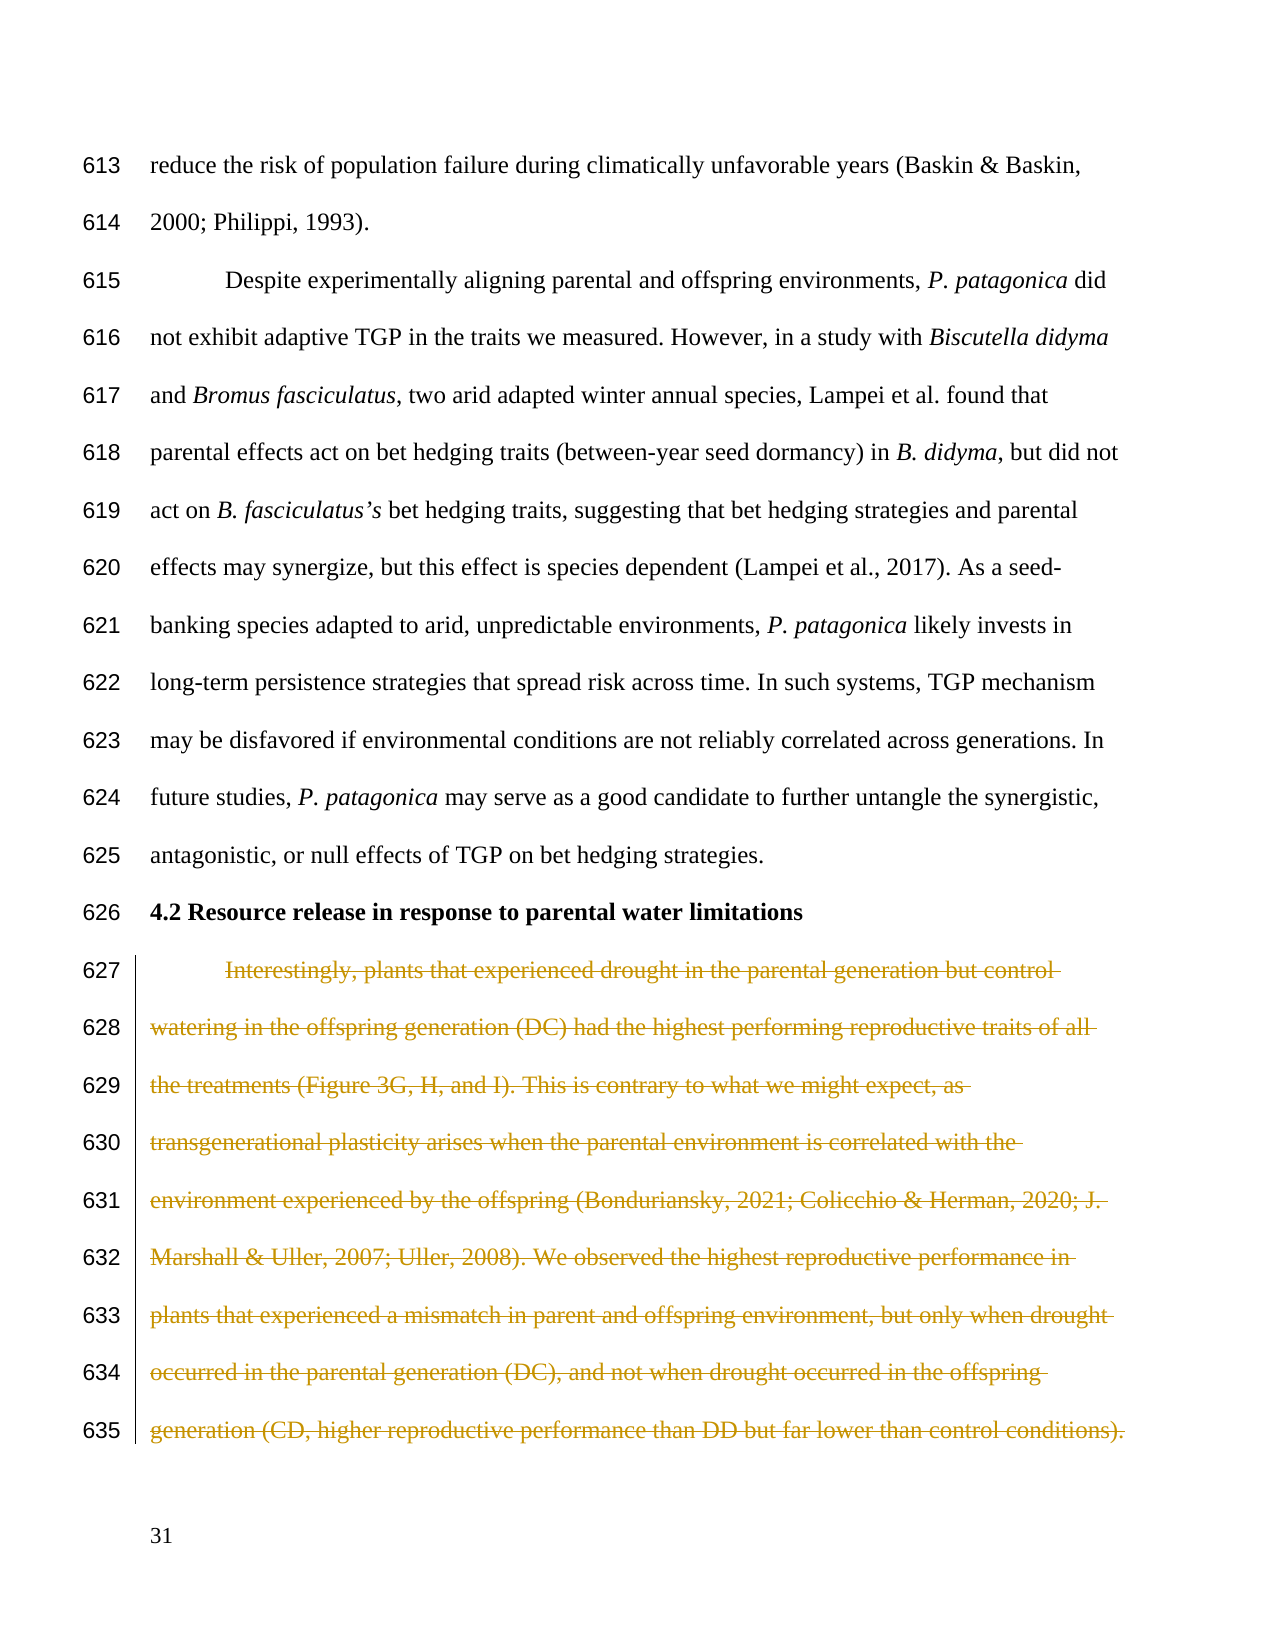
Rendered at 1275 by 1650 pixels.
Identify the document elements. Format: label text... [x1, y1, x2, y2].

text Despite experimentally aligning parental and offspring environments, P. patagonica did not exhibit adaptive TGP in the traits we measured. However, in a study with Biscutella didyma and Bromus fasciculatus, two arid adapted winter annual species, Lampei et al. found that parental effects act on bet hedging traits (between-year seed dormancy) in B. didyma, but did not act on B. fasciculatus’s bet hedging traits, suggesting that bet hedging strategies and parental effects may synergize, but this effect is species dependent (Lampei et al., 2017). As a seed-banking species adapted to arid, unpredictable environments, P. patagonica likely invests in long-term persistence strategies that spread risk across time. In such systems, TGP mechanism may be disfavored if environmental conditions are not reliably correlated across generations. In future studies, P. patagonica may serve as a good candidate to further untangle the synergistic, antagonistic, or null effects of TGP on bet hedging strategies. [150, 265, 1125, 869]
text 4.2 Resource release in response to parental water limitations [150, 897, 1125, 926]
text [150, 150, 1125, 236]
